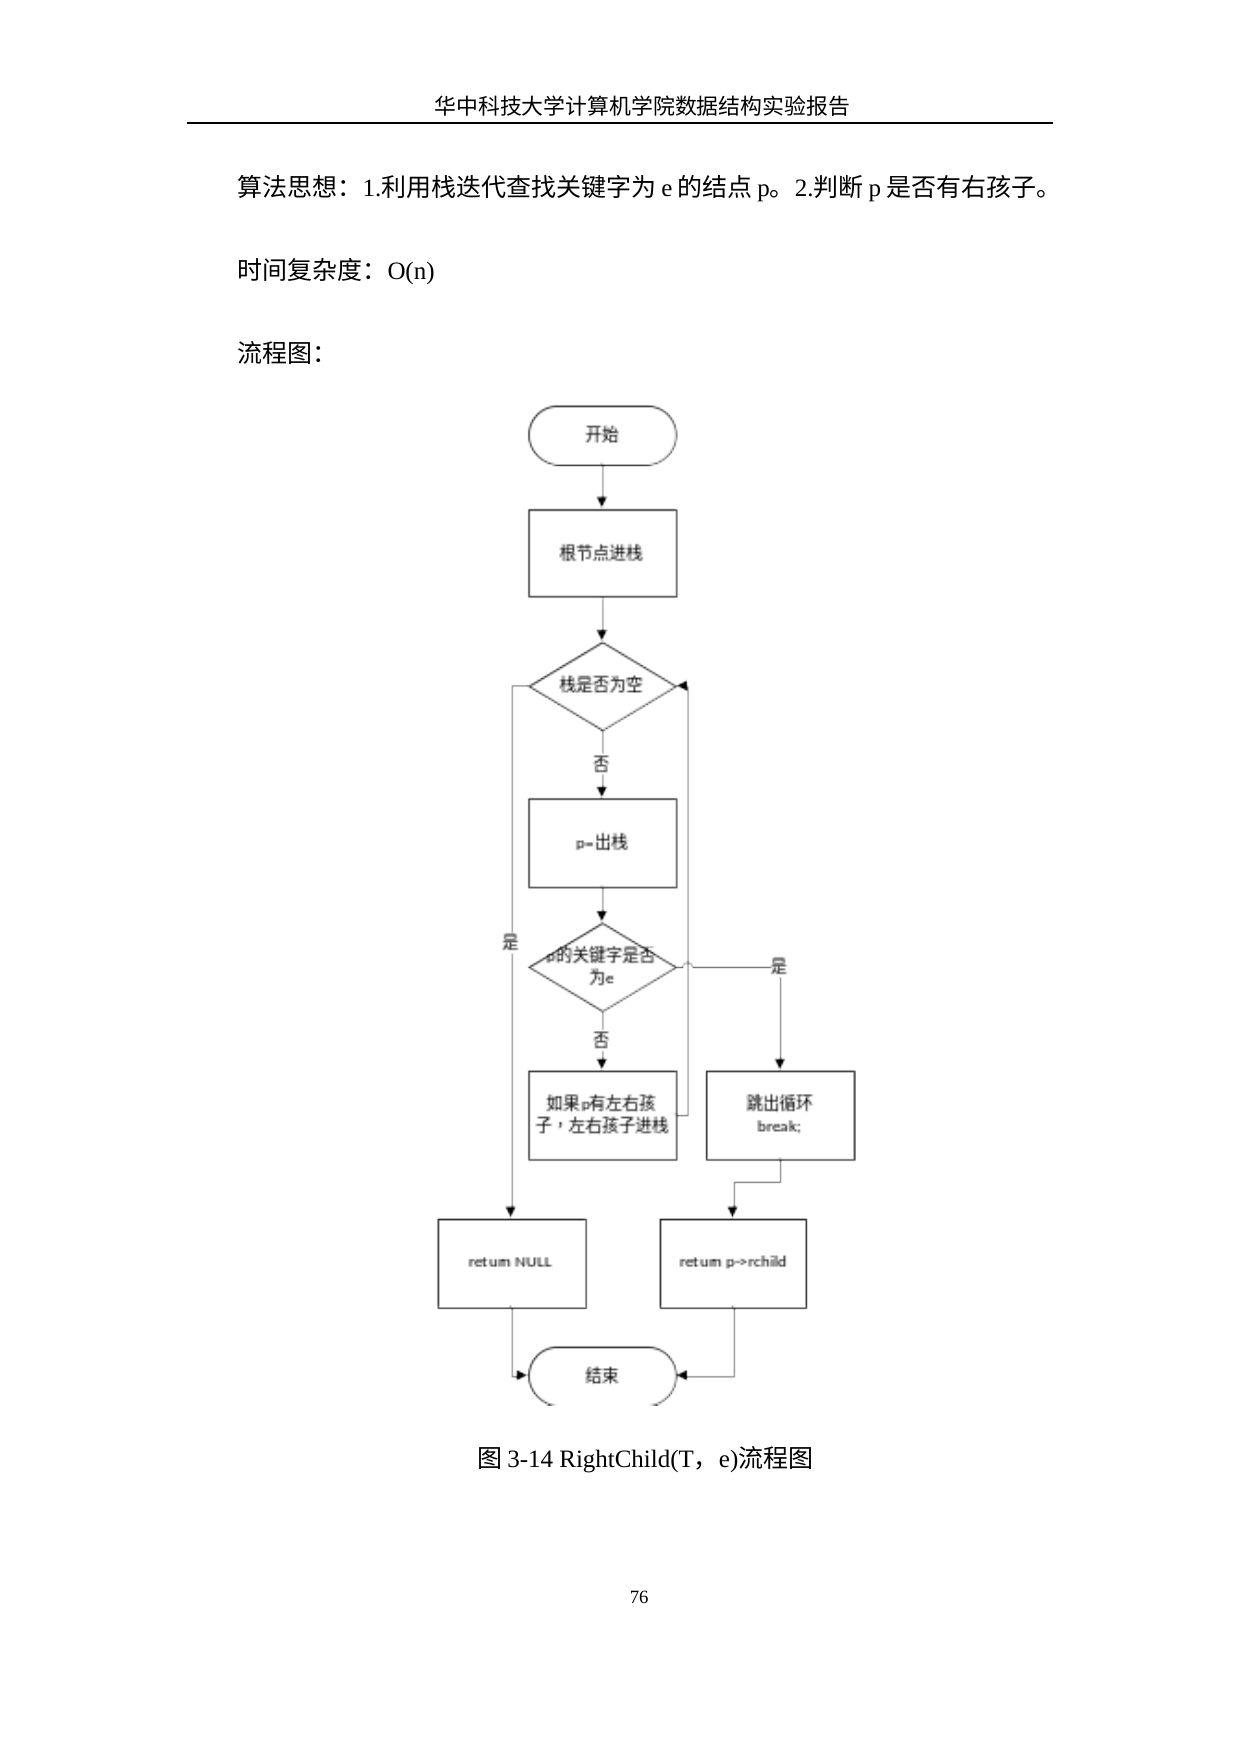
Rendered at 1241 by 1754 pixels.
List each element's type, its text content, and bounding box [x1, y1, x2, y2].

text 图3-14 RightChild(T，e)流程图 [187, 1424, 1053, 1489]
text 算法思想：1.利用栈迭代查找关键字为e的结点p。2.判断p是否有右孩子。 [187, 153, 1053, 218]
text 流程图： [187, 319, 1053, 384]
text 时间复杂度：O(n) [187, 236, 1053, 301]
